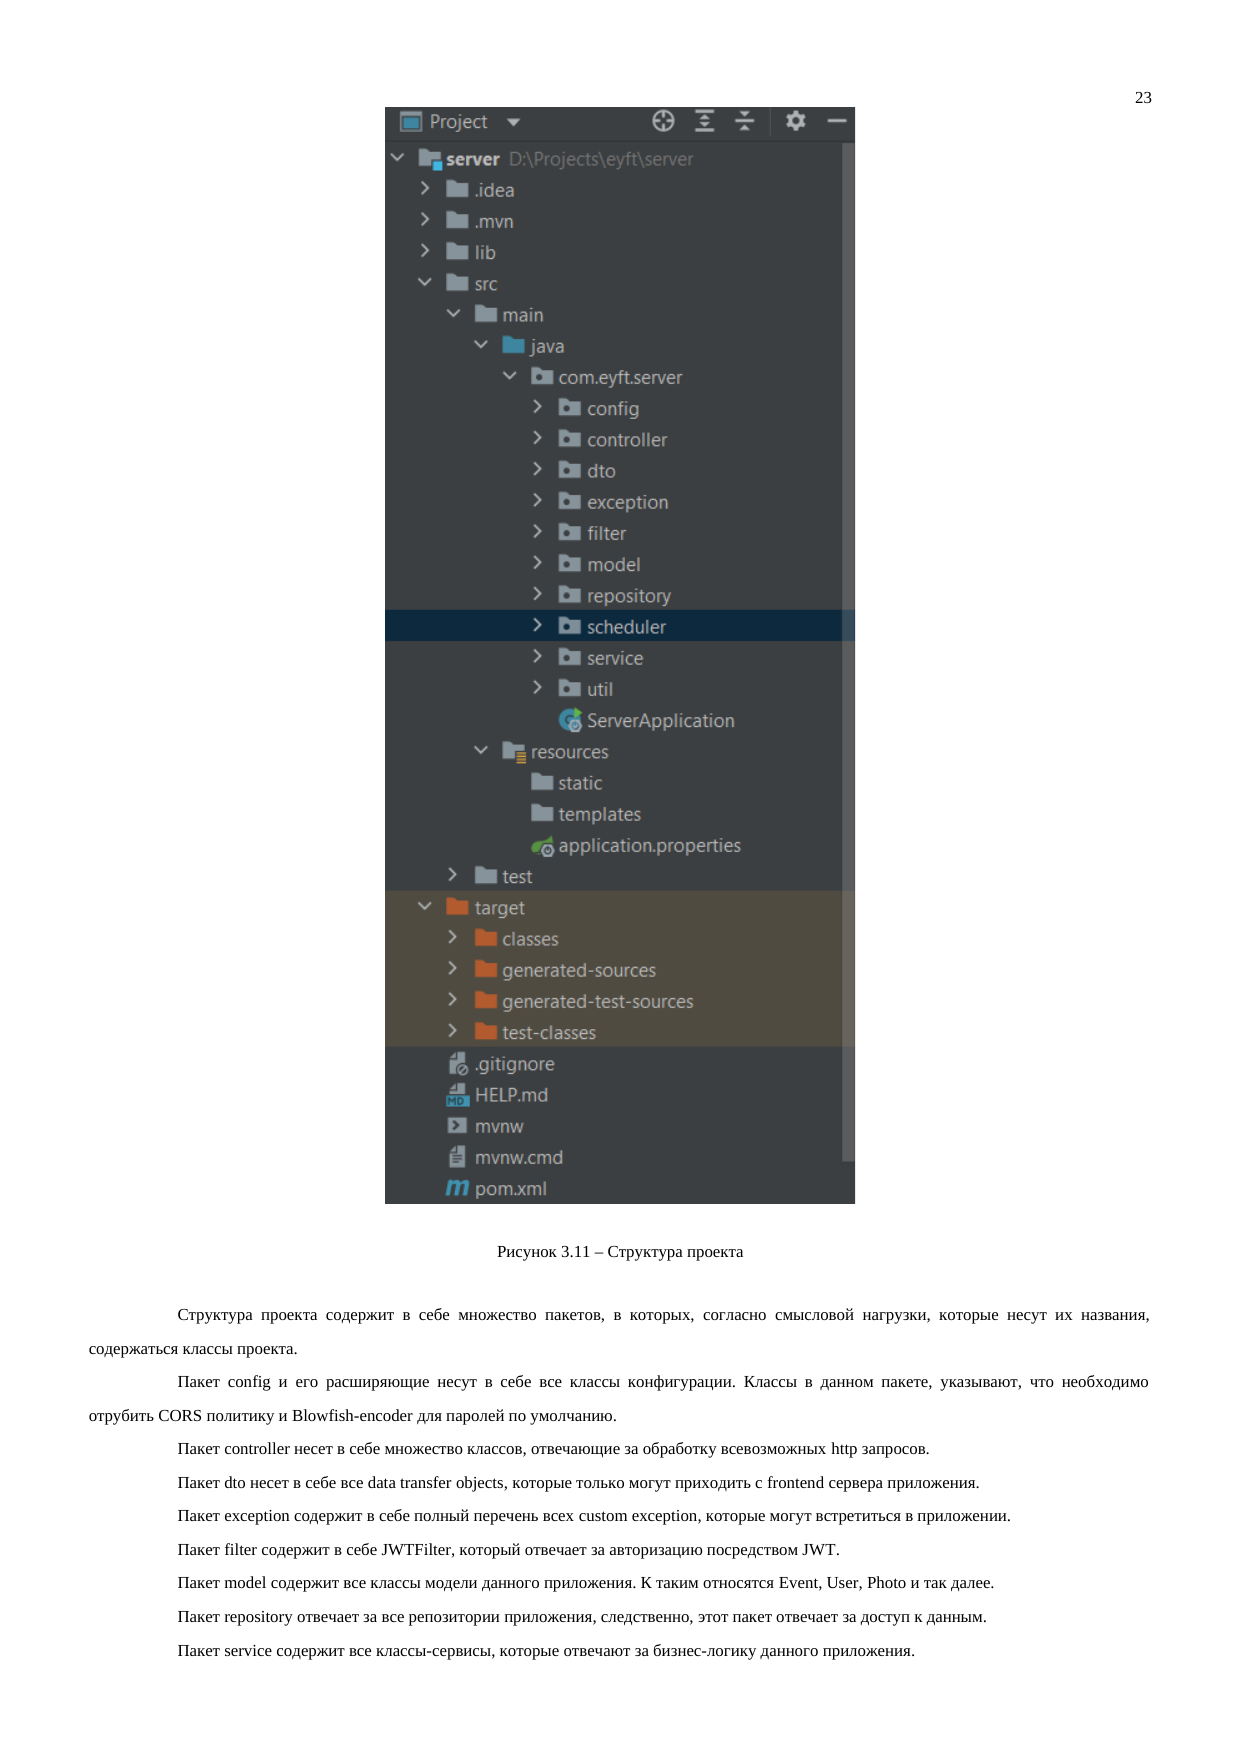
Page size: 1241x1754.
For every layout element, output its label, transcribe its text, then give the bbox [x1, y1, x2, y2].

text Пакет exception содержит в себе полный перечень всех custom exception, которые могут встретиться в приложении. [88, 1492, 1152, 1526]
text Рисунок 3.11 – Структура проекта [89, 1228, 1152, 1262]
text Пакет controller несет в себе множество классов, отвечающие за обработку всевозможных http запросов. [88, 1425, 1152, 1458]
text Пакет config и его расширяющие несут в себе все классы конфигурации. Классы в данном пакете, указывают, что необходимо отрубить CORS политику и Blowfish-encoder для паролей по умолчанию. [88, 1358, 1152, 1425]
text Пакет repository отвечает за все репозитории приложения, следственно, этот пакет отвечает за доступ к данным. [88, 1593, 1152, 1626]
text Пакет service содержит все классы-сервисы, которые отвечают за бизнес-логику данного приложения. [88, 1626, 1152, 1660]
text Пакет model содержит все классы модели данного приложения. К таким относятся Event, User, Photo и так далее. [88, 1559, 1152, 1593]
picture [385, 107, 855, 1204]
text Пакет dto несет в себе все data transfer objects, которые только могут приходить с frontend сервера приложения. [88, 1458, 1152, 1492]
text Пакет filter содержит в себе JWTFilter, который отвечает за авторизацию посредством JWT. [88, 1526, 1152, 1559]
text Структура проекта содержит в себе множество пакетов, в которых, согласно смысловой нагрузки, которые несут их названия, содержаться классы проекта. [88, 1291, 1152, 1358]
